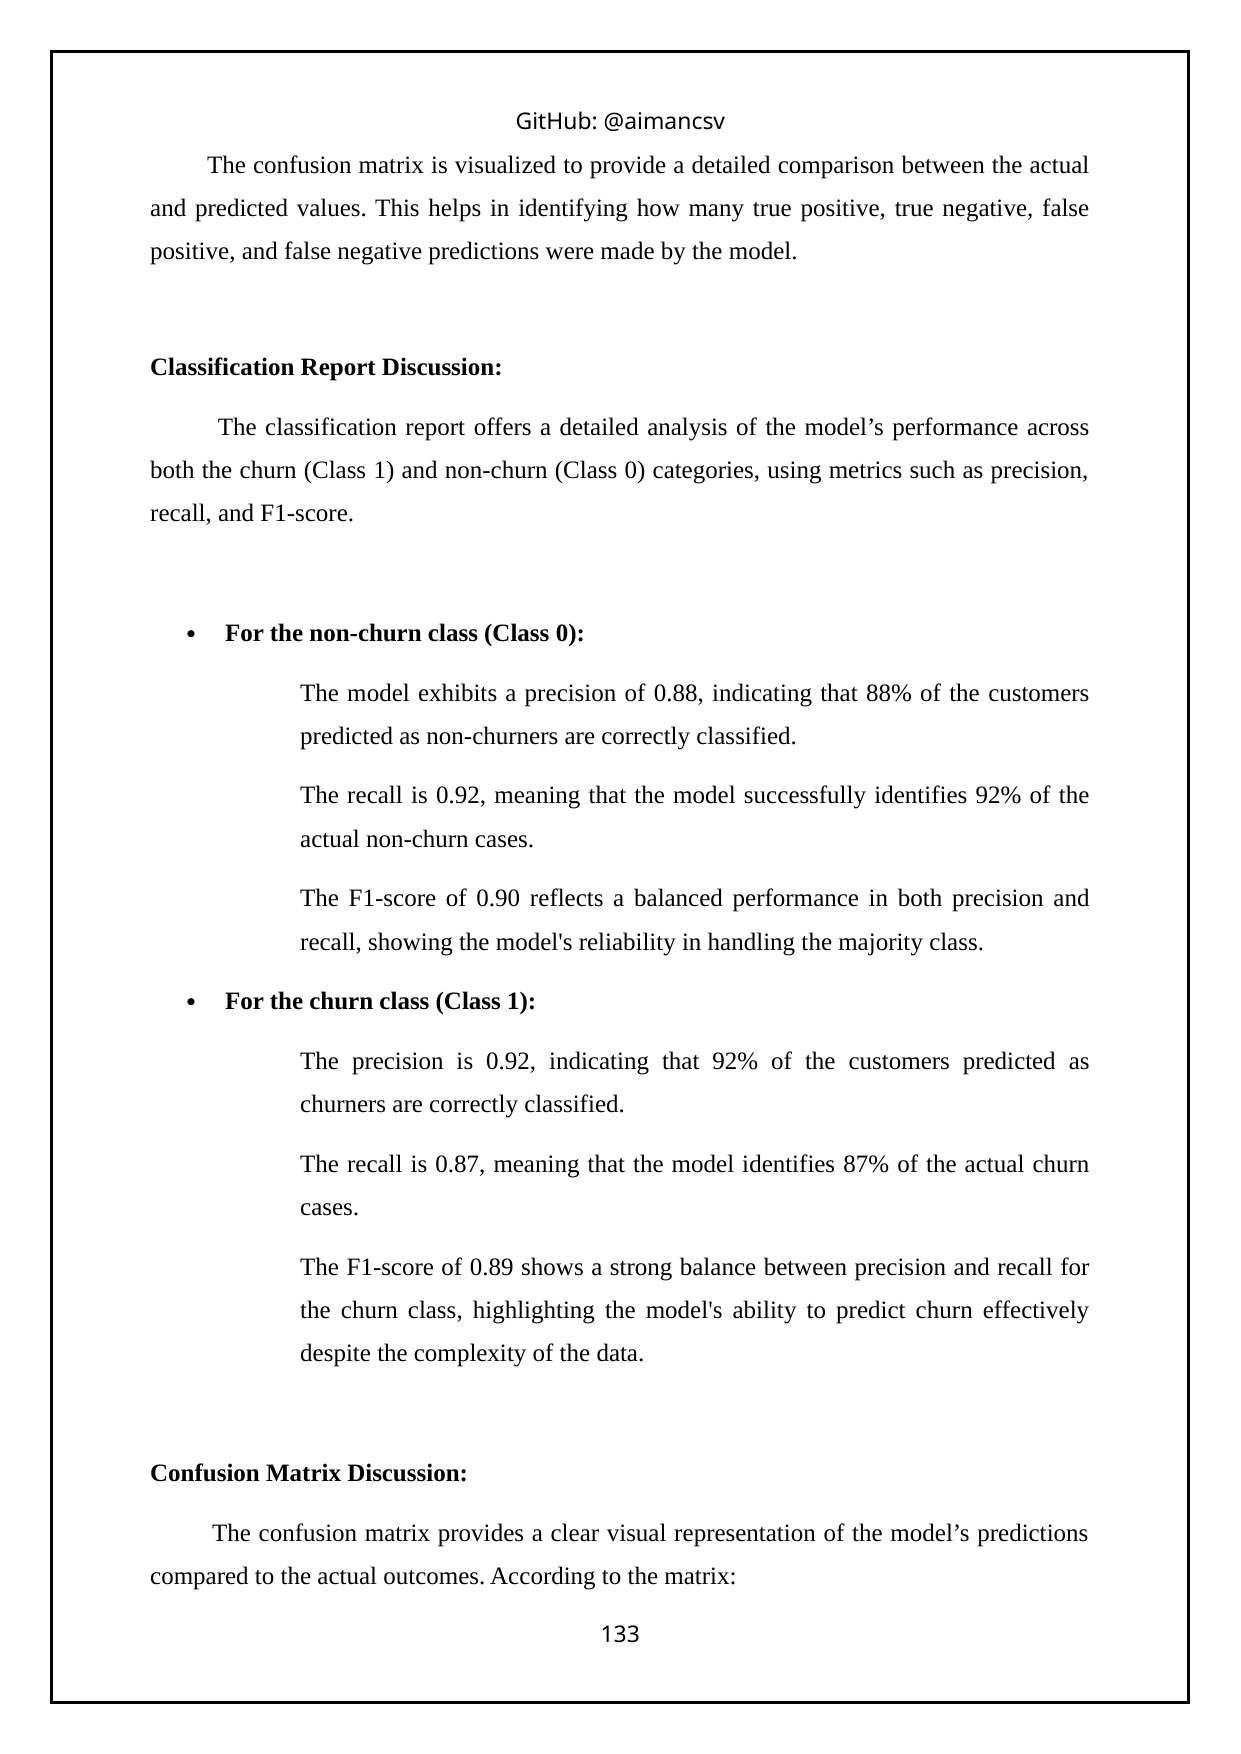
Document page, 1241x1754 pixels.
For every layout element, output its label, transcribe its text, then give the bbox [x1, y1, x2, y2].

text The F1-score of 0.90 reflects a balanced performance in both precision and recall, showing the model's reliability in handling the majority class. [300, 883, 1090, 955]
text The recall is 0.87, meaning that the model identifies 87% of the actual churn cases. [300, 1149, 1090, 1221]
text The precision is 0.92, indicating that 92% of the customers predicted as churners are correctly classified. [300, 1046, 1090, 1118]
text The recall is 0.92, meaning that the model successfully identifies 92% of the actual non-churn cases. [300, 781, 1090, 852]
text Classification Report Discussion: [150, 352, 1090, 381]
text The classification report offers a detailed analysis of the model’s performance across both the churn (Class 1) and non-churn (Class 0) categories, using metrics such as precision, recall, and F1-score. [150, 412, 1090, 527]
list For the churn class (Class 1): [187, 986, 1090, 1015]
text The F1-score of 0.89 shows a strong balance between precision and recall for the churn class, highlighting the model's ability to predict churn effectively despite the complexity of the data. [300, 1252, 1090, 1367]
list For the non-churn class (Class 0): [187, 618, 1090, 647]
text The confusion matrix is visualized to provide a detailed comparison between the actual and predicted values. This helps in identifying how many true positive, true negative, false positive, and false negative predictions were made by the model. [150, 150, 1090, 265]
text The confusion matrix provides a clear visual representation of the model’s predictions compared to the actual outcomes. According to the matrix: [150, 1518, 1090, 1589]
text The model exhibits a precision of 0.88, indicating that 88% of the customers predicted as non-churners are correctly classified. [300, 678, 1090, 749]
text Confusion Matrix Discussion: [150, 1458, 1090, 1487]
